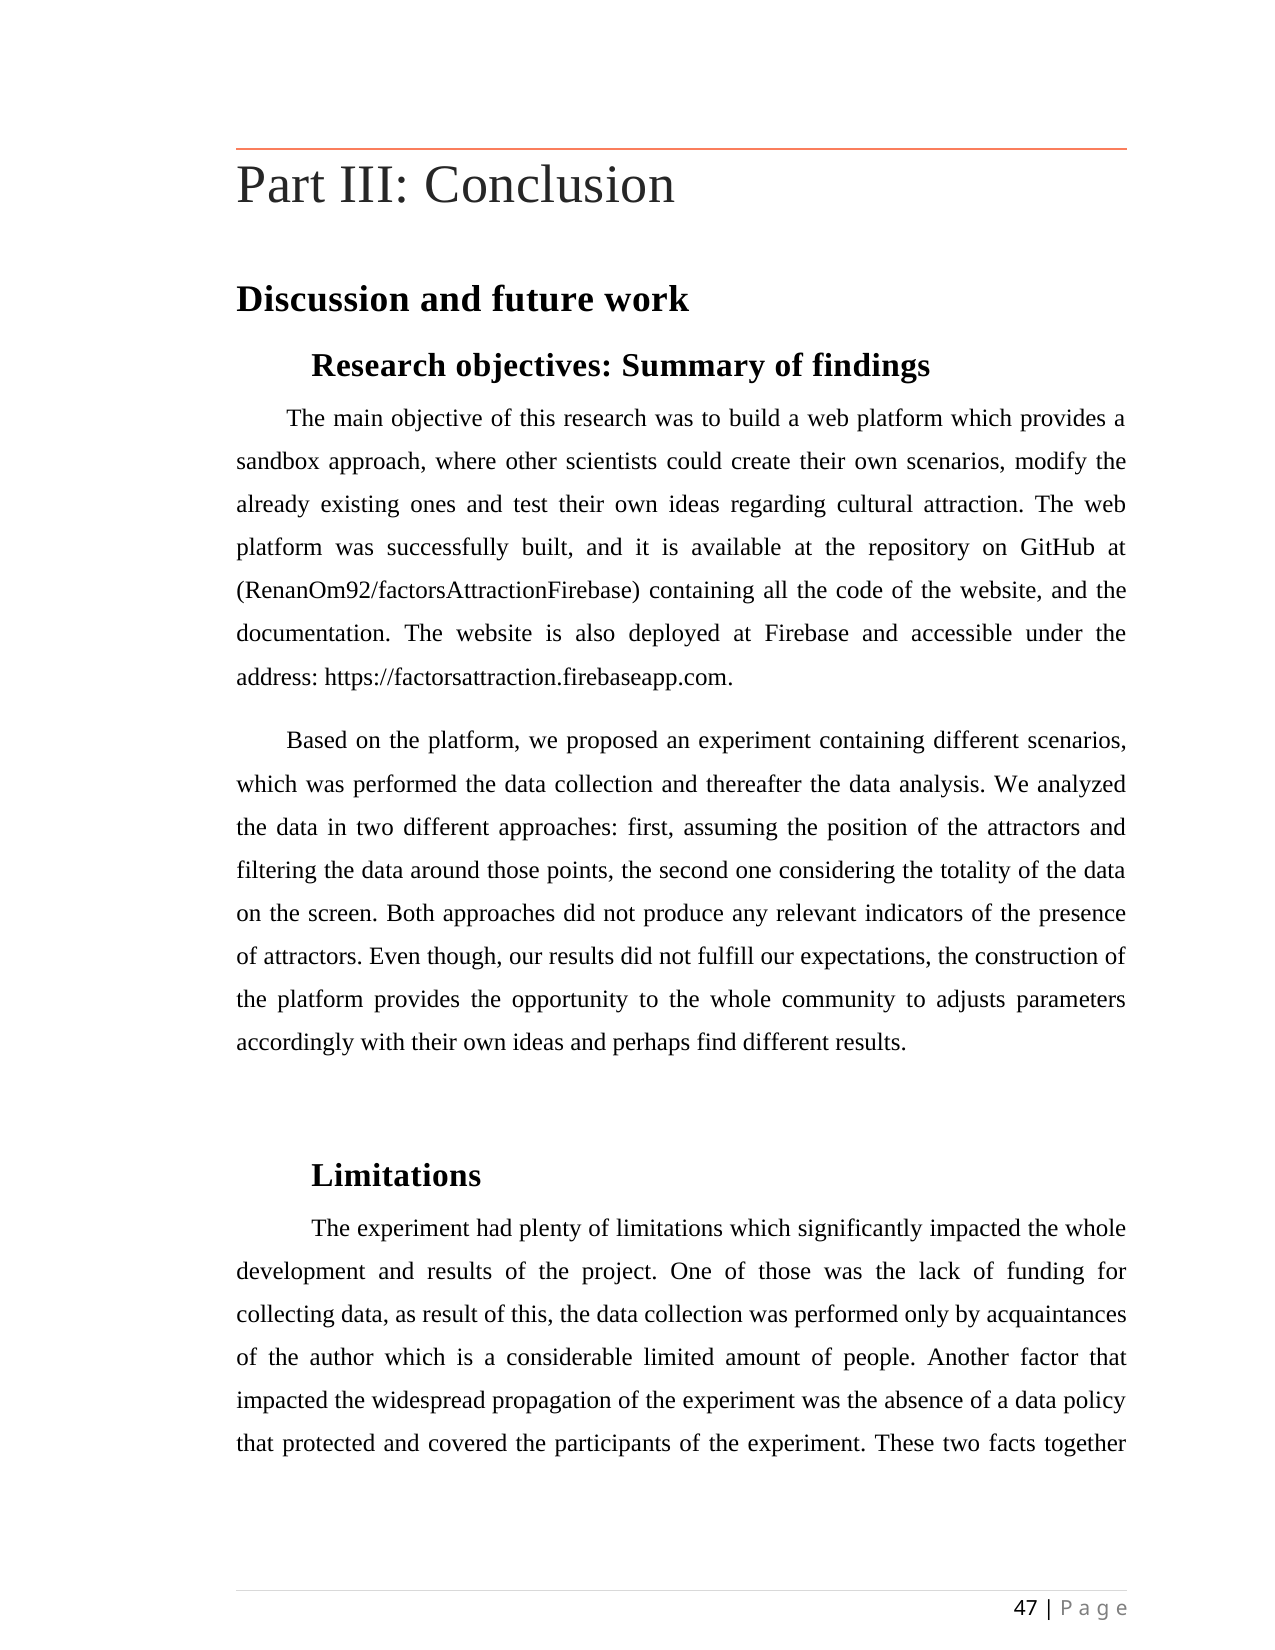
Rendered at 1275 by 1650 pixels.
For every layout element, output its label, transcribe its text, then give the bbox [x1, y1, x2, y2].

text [236, 1213, 1127, 1457]
text Based on the platform, we proposed an experiment containing different scenarios, which was performed the data collection and thereafter the data analysis. We analyzed the data in two different approaches: first, assuming the position of the attractors and filtering the data around those points, the second one considering the totality of the data on the screen. Both approaches did not produce any relevant indicators of the presence of attractors. Even though, our results did not fulfill our expectations, the construction of the platform provides the opportunity to the whole community to adjusts parameters accordingly with their own ideas and perhaps find different results. [236, 726, 1127, 1056]
subtitle Research objectives: Summary of findings [236, 345, 1127, 384]
text The main objective of this research was to build a web platform which provides a sandbox approach, where other scientists could create their own scenarios, modify the already existing ones and test their own ideas regarding cultural attraction. The web platform was successfully built, and it is available at the repository on GitHub at containing all the code of the website, and the documentation. The website is also deployed at Firebase and accessible under the address: https://factorsattraction.firebaseapp.com. [236, 403, 1127, 690]
subtitle Limitations [236, 1155, 1127, 1194]
subtitle Discussion and future work [236, 277, 1127, 320]
title Part III: Conclusion [236, 150, 1127, 214]
